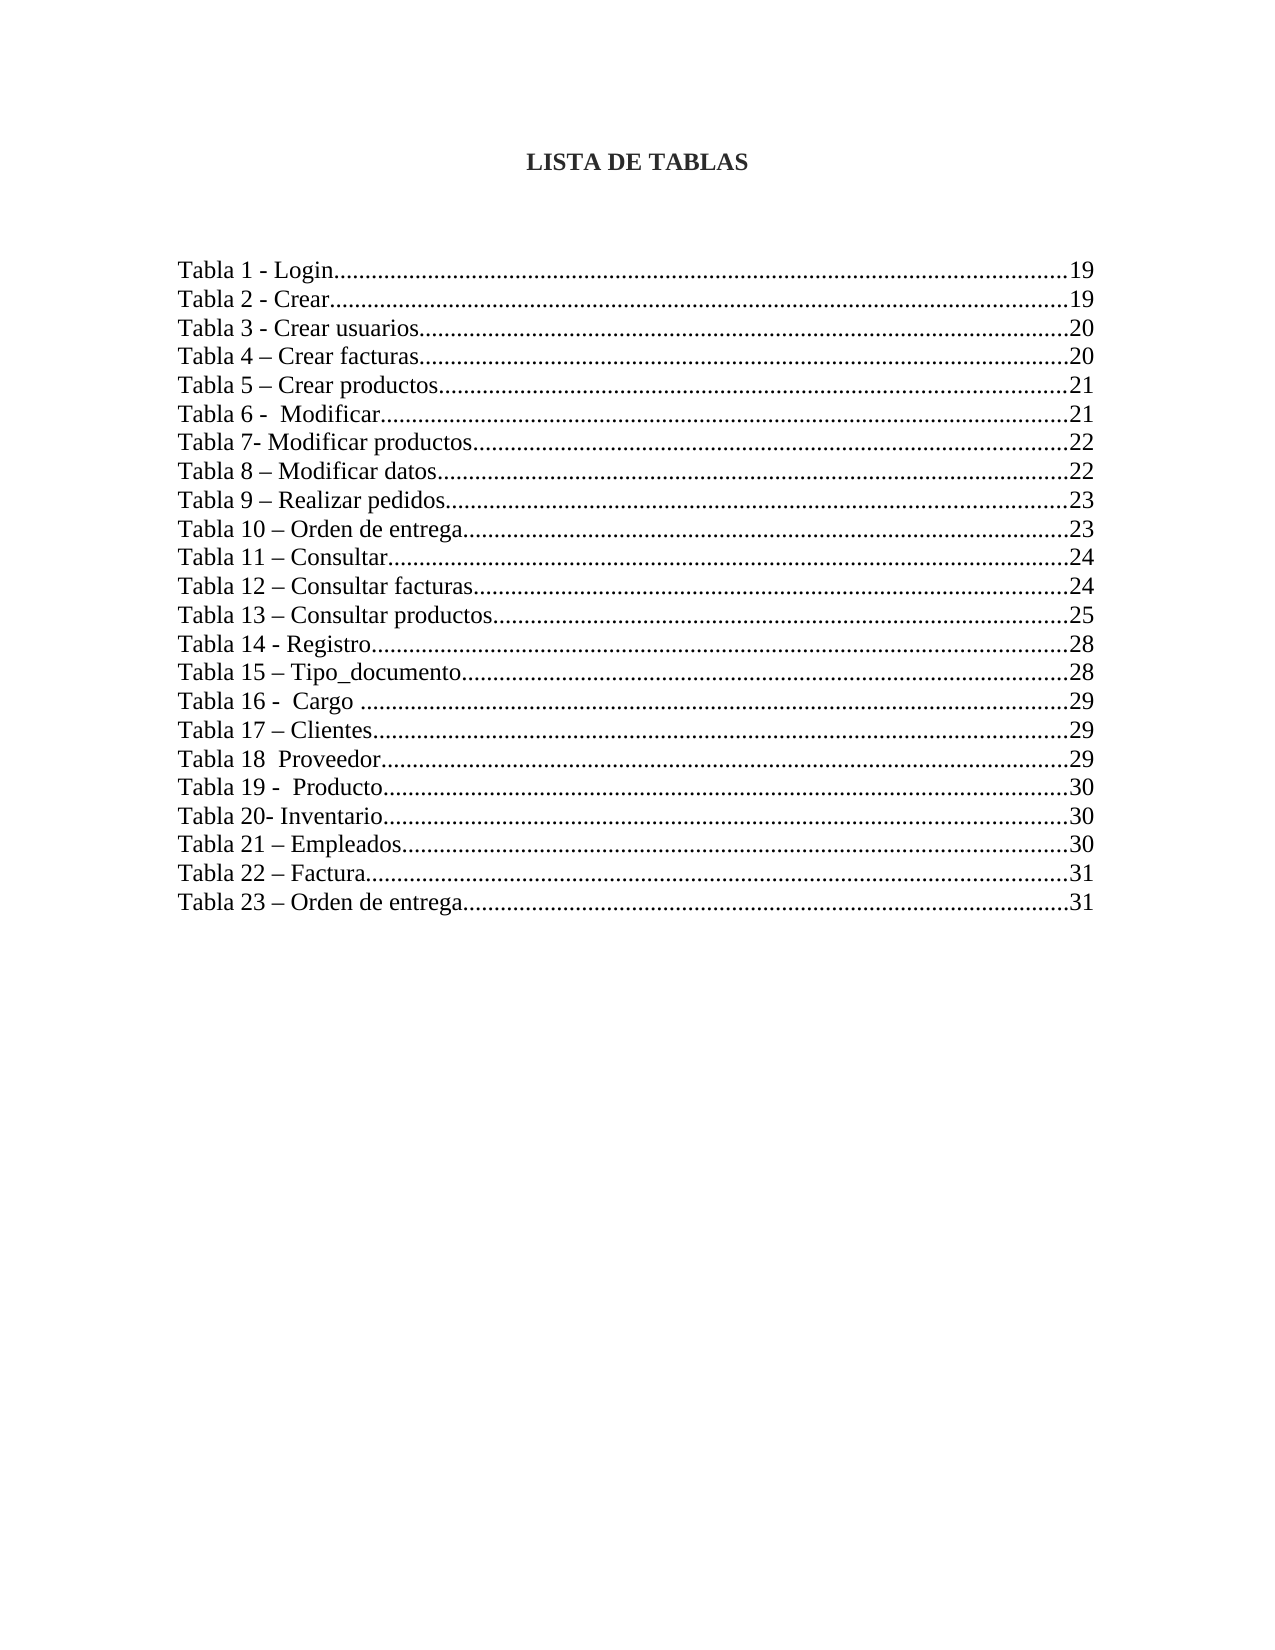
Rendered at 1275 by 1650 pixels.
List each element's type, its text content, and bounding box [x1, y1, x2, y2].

subtitle Tabla 6 - Modificar 21 [177, 399, 1123, 428]
text Tabla 10 – Orden de entrega 23 [177, 514, 1123, 542]
text Tabla 13 – Consultar productos 25 [177, 600, 1123, 629]
text Tabla 18 Proveedor 29 [177, 744, 1123, 772]
text Tabla 2 - Crear 19 [177, 284, 1123, 313]
subtitle LISTA DE TABLAS [213, 147, 1061, 176]
text Tabla 15 – Tipo_documento 28 [177, 657, 1123, 686]
text Tabla 12 – Consultar facturas 24 [177, 571, 1123, 600]
text Tabla 3 - Crear usuarios 20 [177, 313, 1123, 341]
text Tabla 11 – Consultar 24 [177, 542, 1123, 571]
text Tabla 17 – Clientes 29 [177, 715, 1123, 744]
text Tabla 8 – Modificar datos 22 [177, 456, 1123, 485]
text Tabla 23 – Orden de entrega 31 [177, 887, 1123, 916]
subtitle Tabla 7- Modificar productos 22 [177, 428, 1123, 456]
text Tabla 4 – Crear facturas 20 [177, 341, 1123, 370]
text Tabla 22 – Factura 31 [177, 858, 1123, 887]
text Tabla 9 – Realizar pedidos 23 [177, 485, 1123, 514]
subtitle Tabla 19 - Producto 30 [177, 772, 1123, 801]
text Tabla 16 - Cargo 29 [177, 686, 1123, 715]
text Tabla 5 – Crear productos 21 [177, 370, 1123, 399]
text Tabla 1 - Login 19 [177, 255, 1123, 284]
subtitle Tabla 20- Inventario 30 [177, 801, 1123, 830]
text Tabla 21 – Empleados 30 [177, 830, 1123, 858]
subtitle Tabla 14 - Registro 28 [177, 629, 1123, 657]
